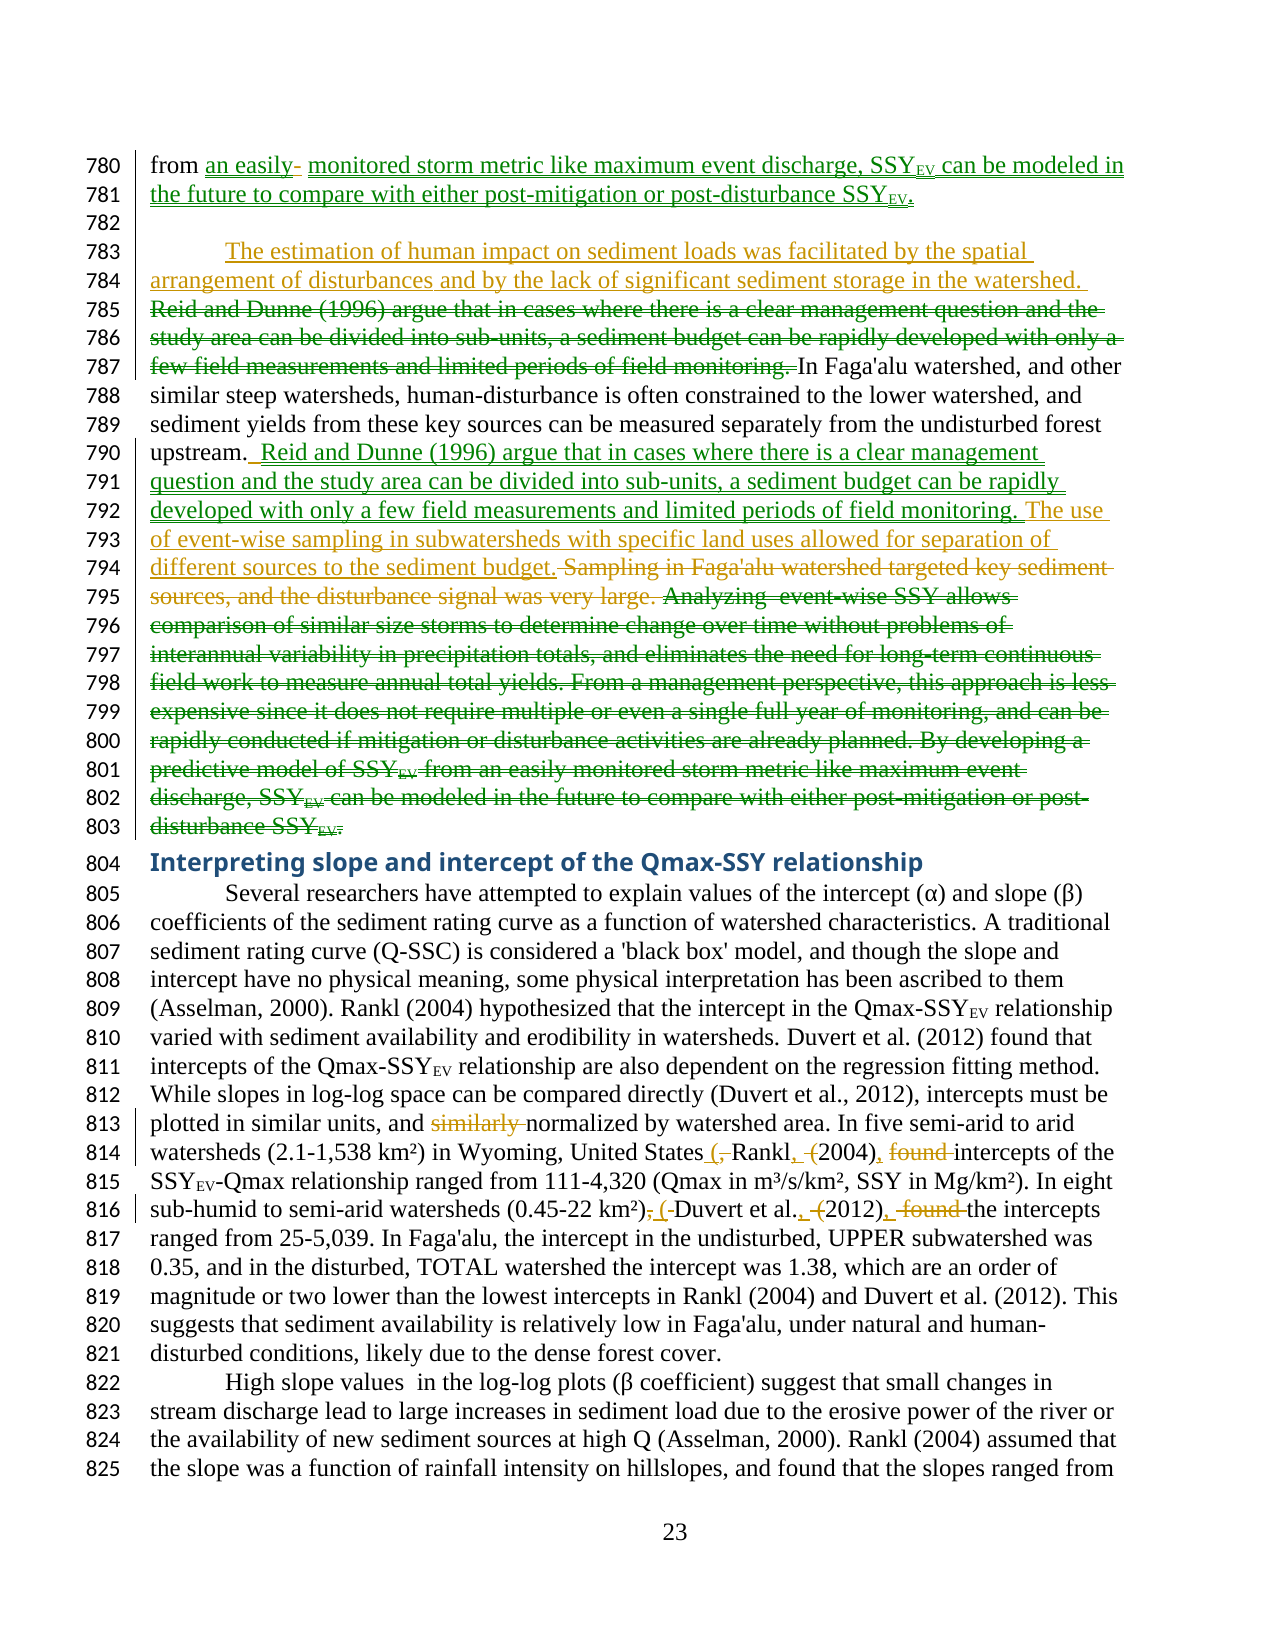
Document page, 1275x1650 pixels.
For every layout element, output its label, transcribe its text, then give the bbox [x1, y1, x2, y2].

text In Faga'alu watershed, and other similar steep watersheds, human-disturbance is often constrained to the lower watershed, and sediment yields from these key sources can be measured separately from the undisturbed forest upstream. [150, 236, 1125, 840]
subtitle Interpreting slope and intercept of the Qmax-SSY relationship [150, 844, 1125, 878]
text Several researchers have attempted to explain values of the intercept (α) and slope (β) coefficients of the sediment rating curve as a function of watershed characteristics. A traditional sediment rating curve (Q-SSC) is considered a 'black box' model, and though the slope and intercept have no physical meaning, some physical interpretation has been ascribed to them (Asselman, 2000). Rankl (2004) hypothesized that the intercept in the Qmax-SSYEV relationship varied with sediment availability and erodibility in watersheds. Duvert et al. (2012) found that intercepts of the Qmax-SSYEV relationship are also dependent on the regression fitting method. While slopes in log-log space can be compared directly (Duvert et al., 2012), intercepts must be plotted in similar units, and normalized by watershed area. In five semi-arid to arid watersheds (2.1-1,538 km²) in Wyoming, United StatesRankl2004) intercepts of the SSYEV-Qmax relationship ranged from 111-4,320 (Qmax in m³/s/km², SSY in Mg/km²). In eight sub-humid to semi-arid watersheds (0.45-22 km²)Duvert et al.2012)the intercepts ranged from 25-5,039. In Faga'alu, the intercept in the undisturbed, UPPER subwatershed was 0.35, and in the disturbed, TOTAL watershed the intercept was 1.38, which are an order of magnitude or two lower than the lowest intercepts in Rankl (2004) and Duvert et al. (2012). This suggests that sediment availability is relatively low in Faga'alu, under natural and human-disturbed conditions, likely due to the dense forest cover. [150, 878, 1125, 1367]
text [150, 150, 1125, 207]
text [150, 1367, 1125, 1482]
